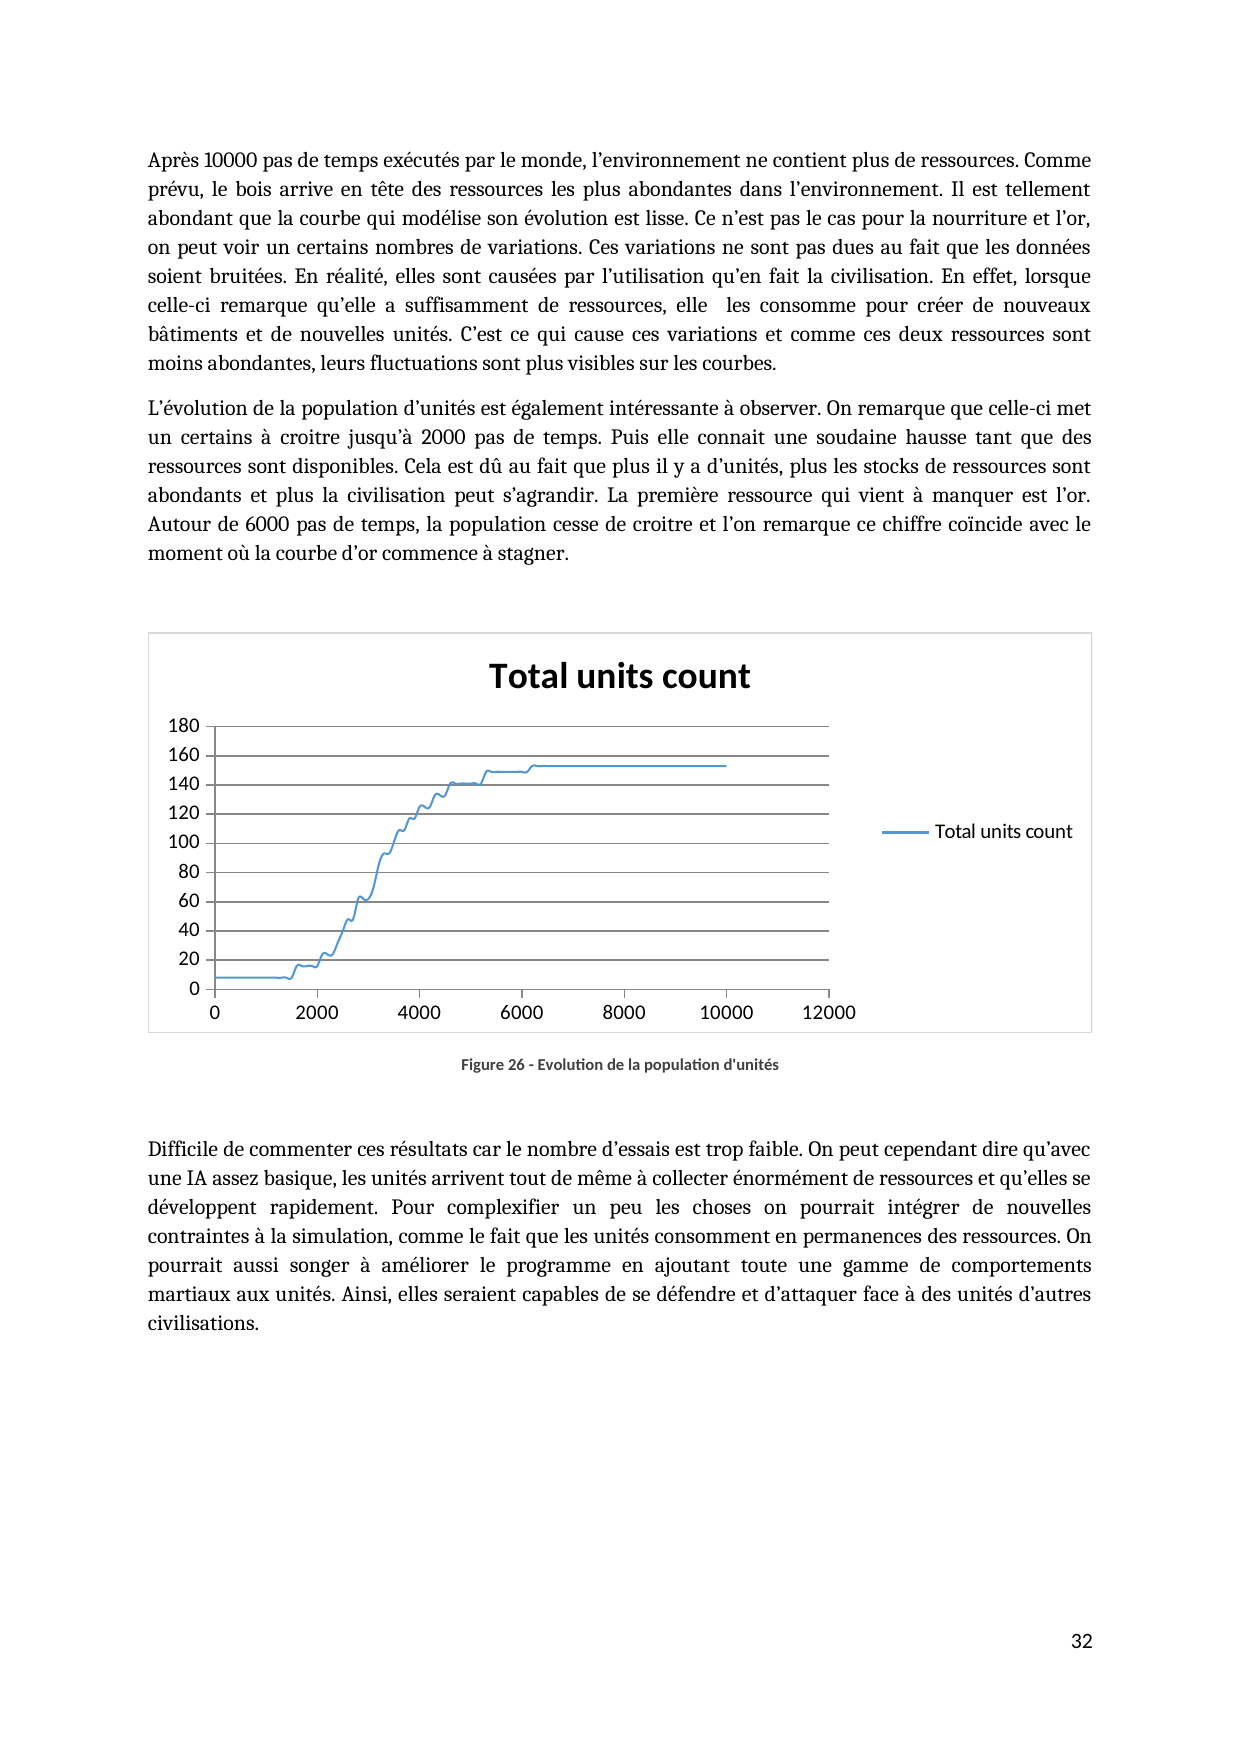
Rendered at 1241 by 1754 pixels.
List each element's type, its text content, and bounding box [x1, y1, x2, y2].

text Après 10000 pas de temps exécutés par le monde, l’environnement ne contient plus de ressources. Comme prévu, le bois arrive en tête des ressources les plus abondantes dans l’environnement. Il est tellement abondant que la courbe qui modélise son évolution est lisse. Ce n’est pas le cas pour la nourriture et l’or, on peut voir un certains nombres de variations. Ces variations ne sont pas dues au fait que les données soient bruitées. En réalité, elles sont causées par l’utilisation qu’en fait la civilisation. En effet, lorsque celle-ci remarque qu’elle a suffisamment de ressources, elle les consomme pour créer de nouveaux bâtiments et de nouvelles unités. C’est ce qui cause ces variations et comme ces deux ressources sont moins abondantes, leurs fluctuations sont plus visibles sur les courbes. [148, 148, 1093, 376]
text Difficile de commenter ces résultats car le nombre d’essais est trop faible. On peut cependant dire qu’avec une IA assez basique, les unités arrivent tout de même à collecter énormément de ressources et qu’elles se développent rapidement. Pour complexifier un peu les choses on pourrait intégrer de nouvelles contraintes à la simulation, comme le fait que les unités consomment en permanences des ressources. On pourrait aussi songer à améliorer le programme en ajoutant toute une gamme de comportements martiaux aux unités. Ainsi, elles seraient capables de se défendre et d’attaquer face à des unités d’autres civilisations. [148, 1136, 1093, 1335]
text Figure 26 - Evolution de la population d'unités [148, 1054, 1093, 1074]
text L’évolution de la population d’unités est également intéressante à observer. On remarque que celle-ci met un certains à croitre jusqu’à 2000 pas de temps. Puis elle connait une soudaine hausse tant que des ressources sont disponibles. Cela est dû au fait que plus il y a d’unités, plus les stocks de ressources sont abondants et plus la civilisation peut s’agrandir. La première ressource qui vient à manquer est l’or. Autour de 6000 pas de temps, la population cesse de croitre et l’on remarque ce chiffre coïncide avec le moment où la courbe d’or commence à stagner. [148, 396, 1093, 566]
